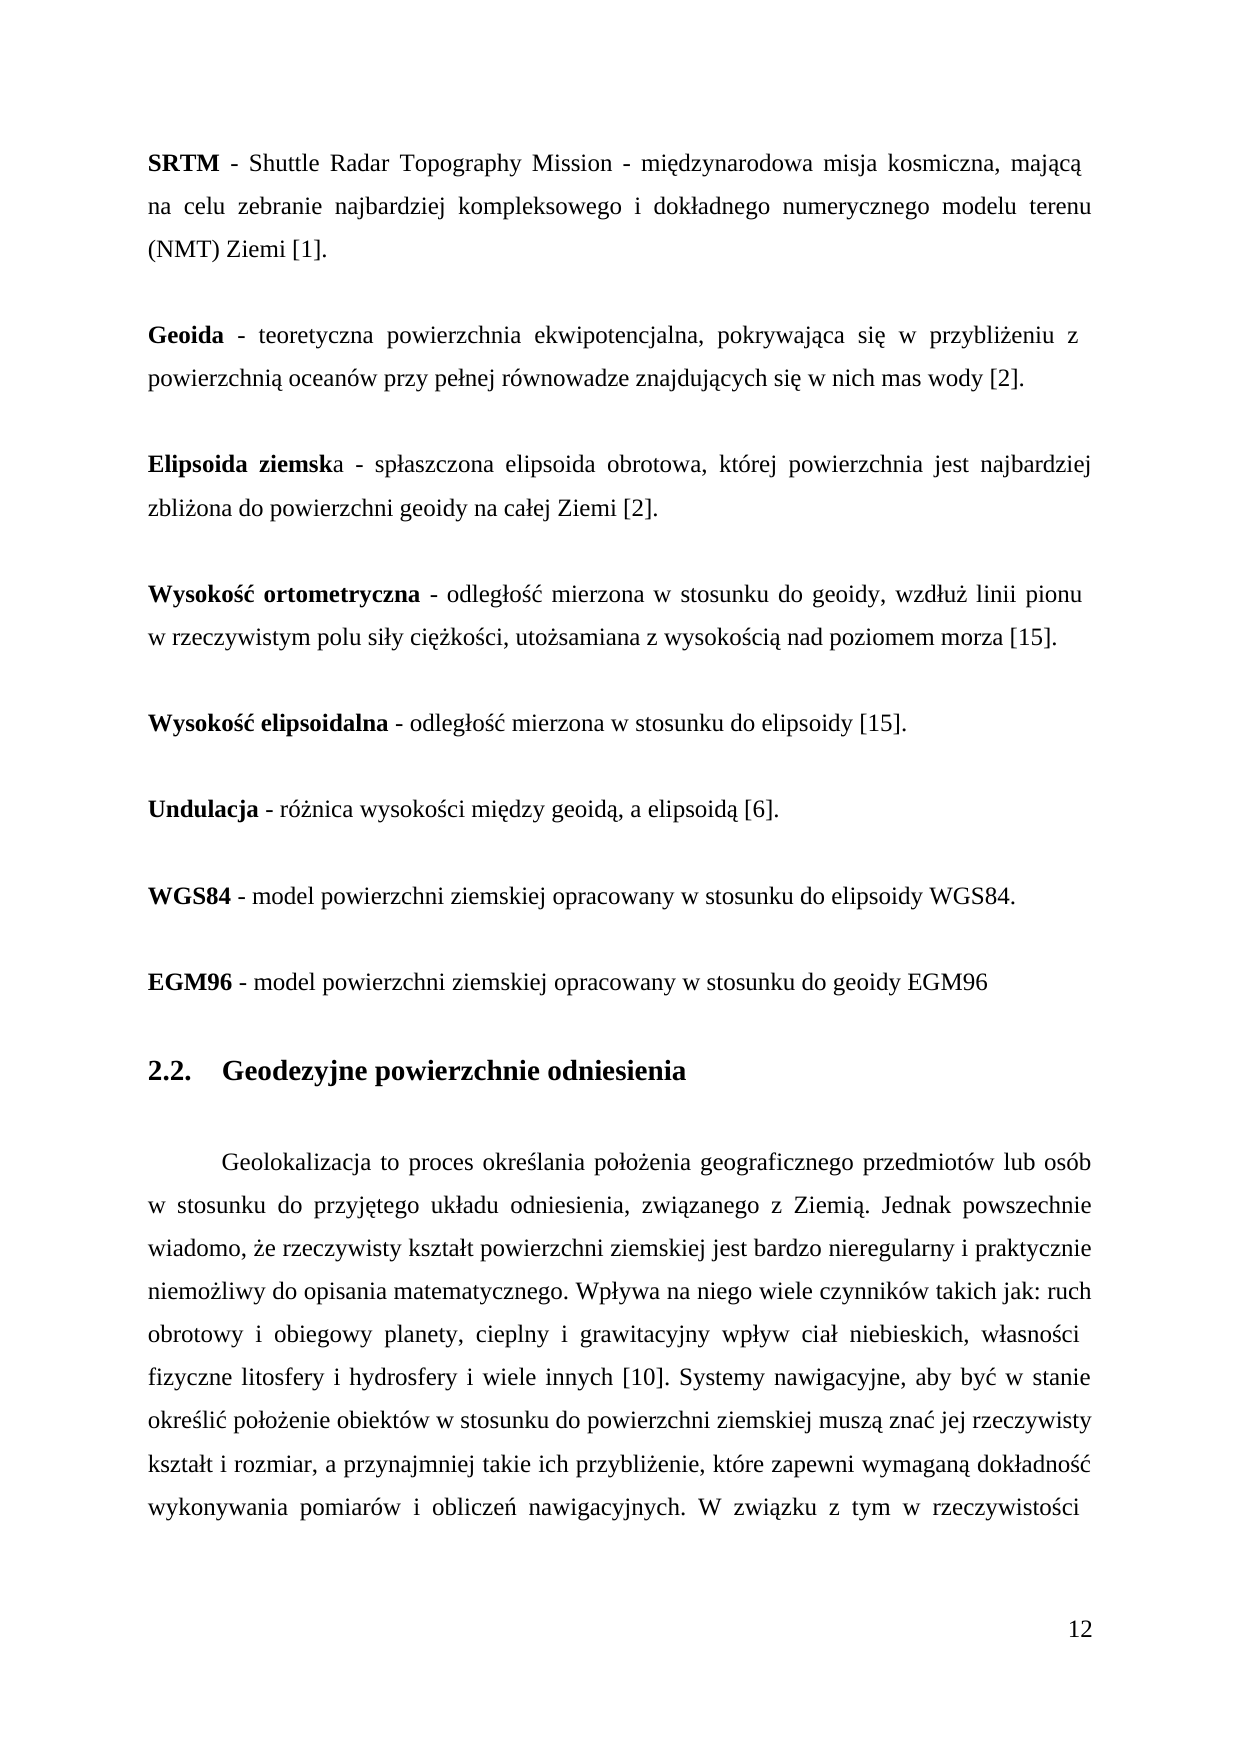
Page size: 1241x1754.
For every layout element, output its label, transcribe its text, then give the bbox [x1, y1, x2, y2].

text Geoida - teoretyczna powierzchnia ekwipotencjalna, pokrywająca się w przybliżeniu z powierzchnią oceanów przy pełnej równowadze znajdujących się w nich mas wody [2]. [148, 320, 1092, 392]
text Wysokość ortometryczna - odległość mierzona w stosunku do geoidy, wzdłuż linii pionu w rzeczywistym polu siły ciężkości, utożsamiana z wysokością nad poziomem morza [15]. [148, 579, 1092, 651]
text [148, 1147, 1092, 1521]
text Elipsoida ziemska - spłaszczona elipsoida obrotowa, której powierzchnia jest najbardziej zbliżona do powierzchni geoidy na całej Ziemi [2]. [148, 449, 1092, 521]
text Wysokość elipsoidalna - odległość mierzona w stosunku do elipsoidy [15]. [148, 708, 1092, 737]
text SRTM - Shuttle Radar Topography Mission - międzynarodowa misja kosmiczna, mającą na celu zebranie najbardziej kompleksowego i dokładnego numerycznego modelu terenu (NMT) Ziemi [1]. [148, 148, 1092, 263]
subtitle Geodezyjne powierzchnie odniesienia [148, 1053, 1092, 1087]
text Undulacja - różnica wysokości między geoidą, a elipsoidą [6]. [148, 794, 1092, 823]
text EGM96 - model powierzchni ziemskiej opracowany w stosunku do geoidy EGM96 [148, 967, 1092, 996]
text WGS84 - model powierzchni ziemskiej opracowany w stosunku do elipsoidy WGS84. [148, 881, 1092, 909]
